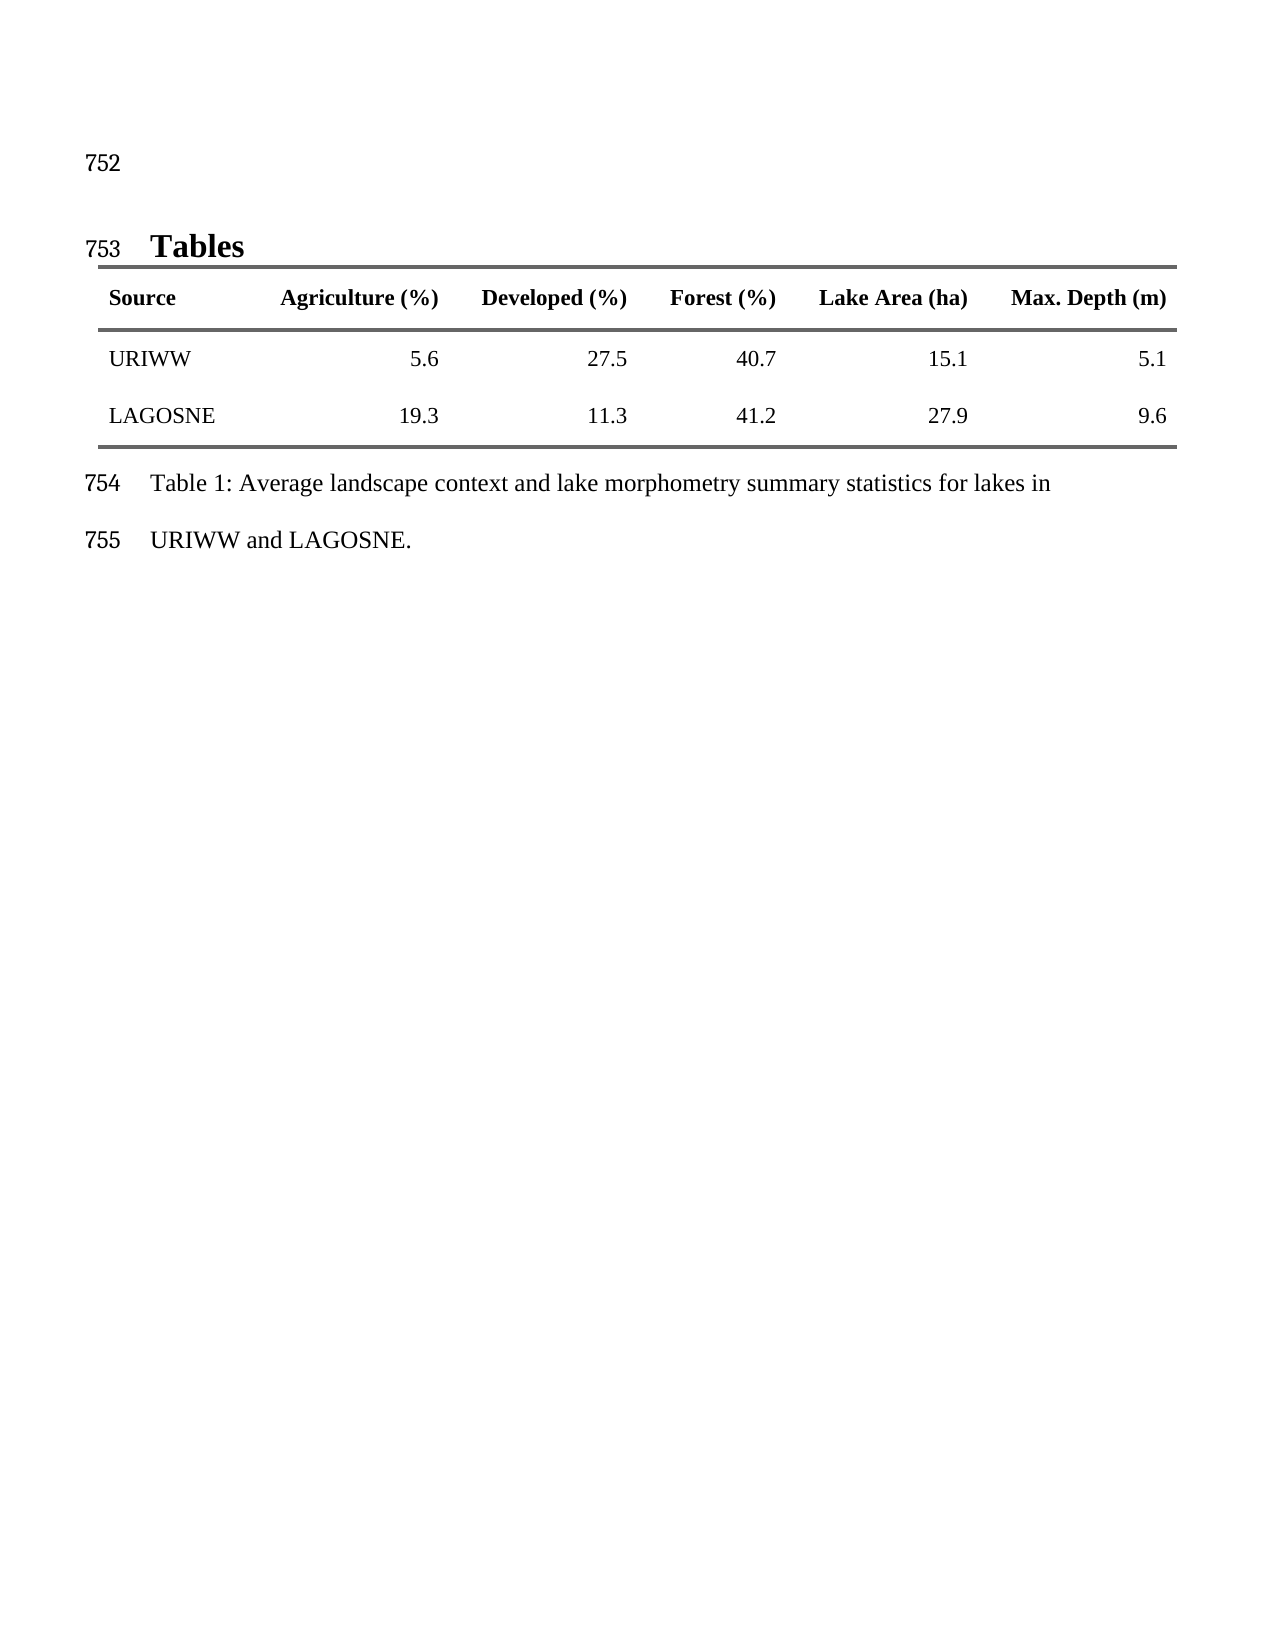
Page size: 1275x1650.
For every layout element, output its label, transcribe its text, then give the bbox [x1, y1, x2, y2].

table_header Lake Area (ha) [787, 269, 978, 328]
table_cell 15.1 [787, 332, 978, 386]
subtitle Tables [150, 226, 1125, 265]
table_cell 11.3 [449, 386, 637, 445]
table_header Max. Depth (m) [978, 269, 1177, 328]
table_cell 27.5 [449, 332, 637, 386]
table_header Source [98, 269, 248, 328]
table_header Developed (%) [449, 269, 637, 328]
table_cell 9.6 [978, 386, 1177, 445]
table_cell 5.1 [978, 332, 1177, 386]
table_cell 19.3 [248, 386, 449, 445]
table_cell LAGOSNE [98, 386, 248, 445]
table_cell URIWW [98, 332, 248, 386]
table_header Forest (%) [638, 269, 787, 328]
table_cell 27.9 [787, 386, 978, 445]
table_cell 40.7 [638, 332, 787, 386]
table_cell 5.6 [248, 332, 449, 386]
text Table 1: Average landscape context and lake morphometry summary statistics for lakes in URIWW and LAGOSNE. [150, 468, 1125, 554]
table_header Agriculture (%) [248, 269, 449, 328]
table_cell 41.2 [638, 386, 787, 445]
